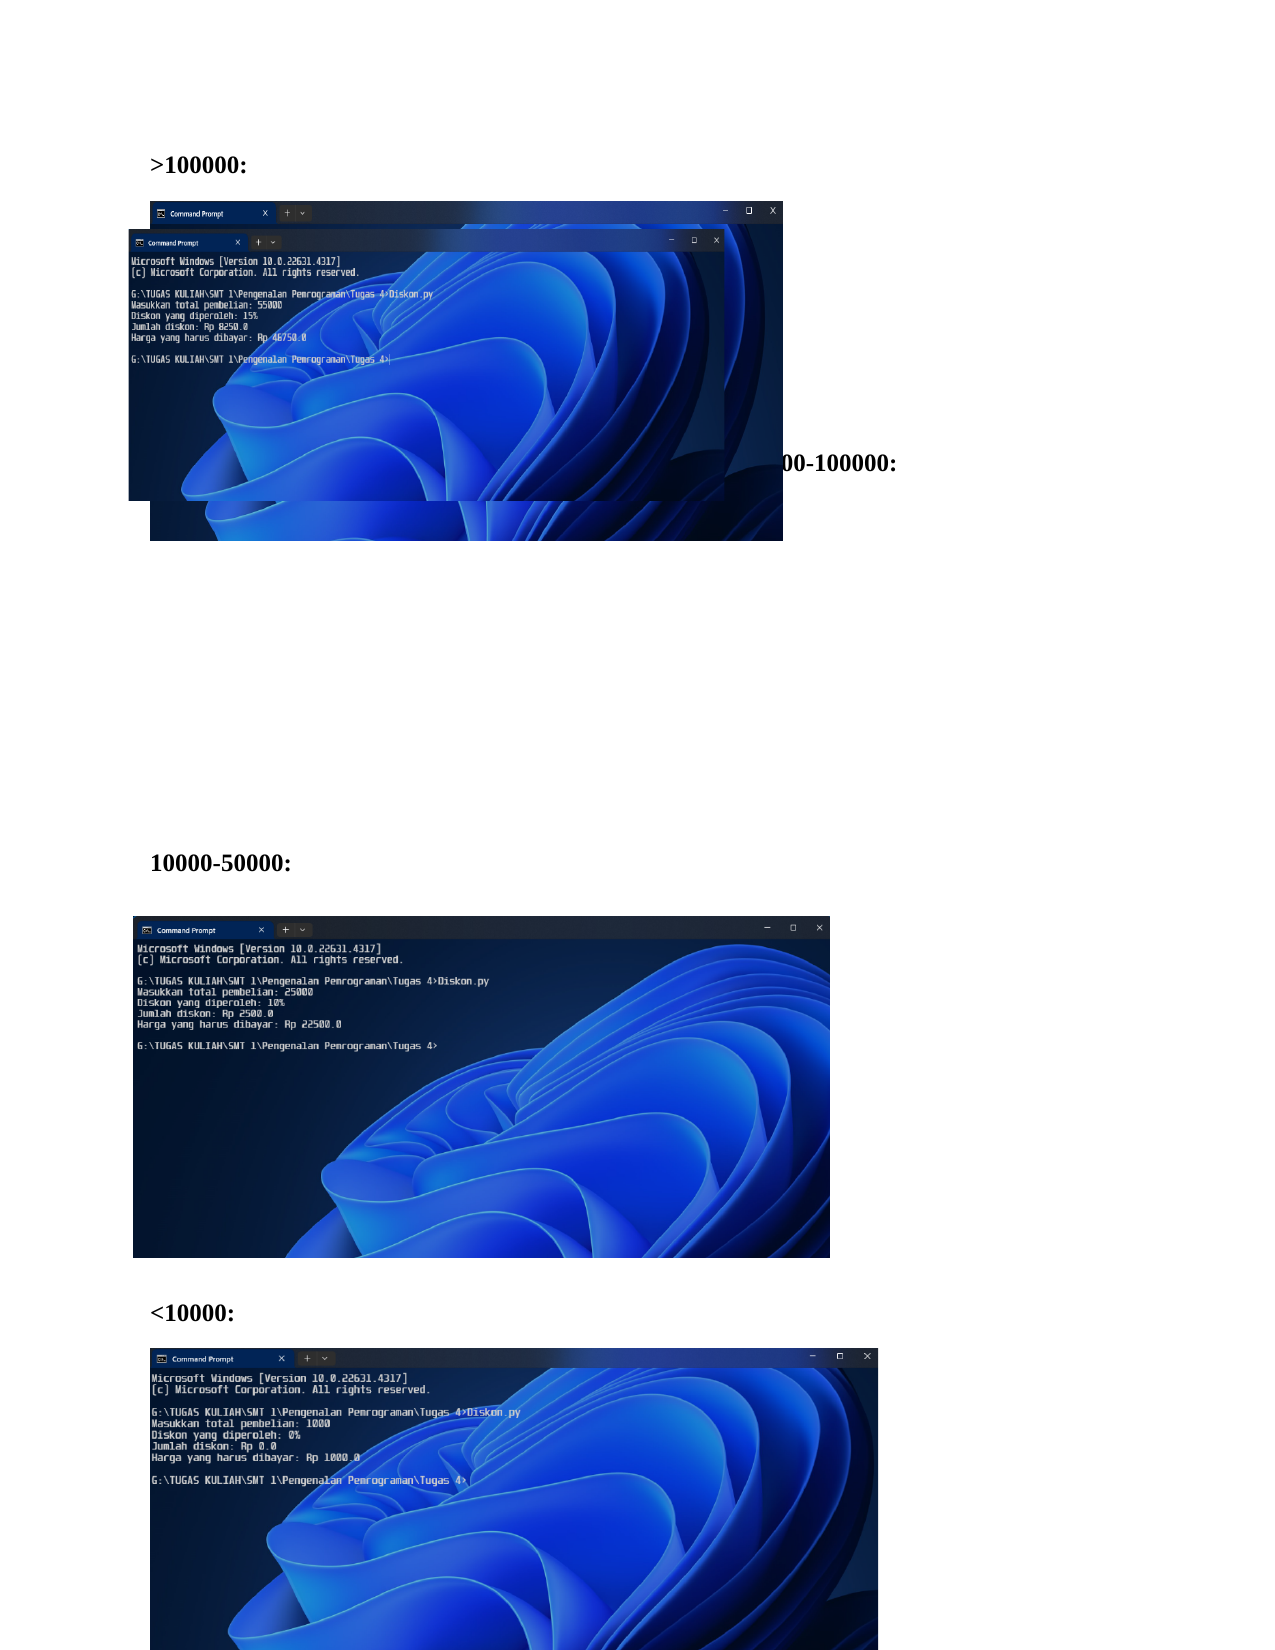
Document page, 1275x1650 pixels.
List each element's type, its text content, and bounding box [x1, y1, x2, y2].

picture [133, 916, 830, 1258]
picture [128, 201, 783, 541]
text >100000: [150, 150, 1125, 179]
text <10000: [150, 1298, 1125, 1326]
text 10000-50000: [150, 848, 1125, 876]
picture [150, 1348, 879, 1650]
text 50000-100000: [783, 448, 1125, 476]
